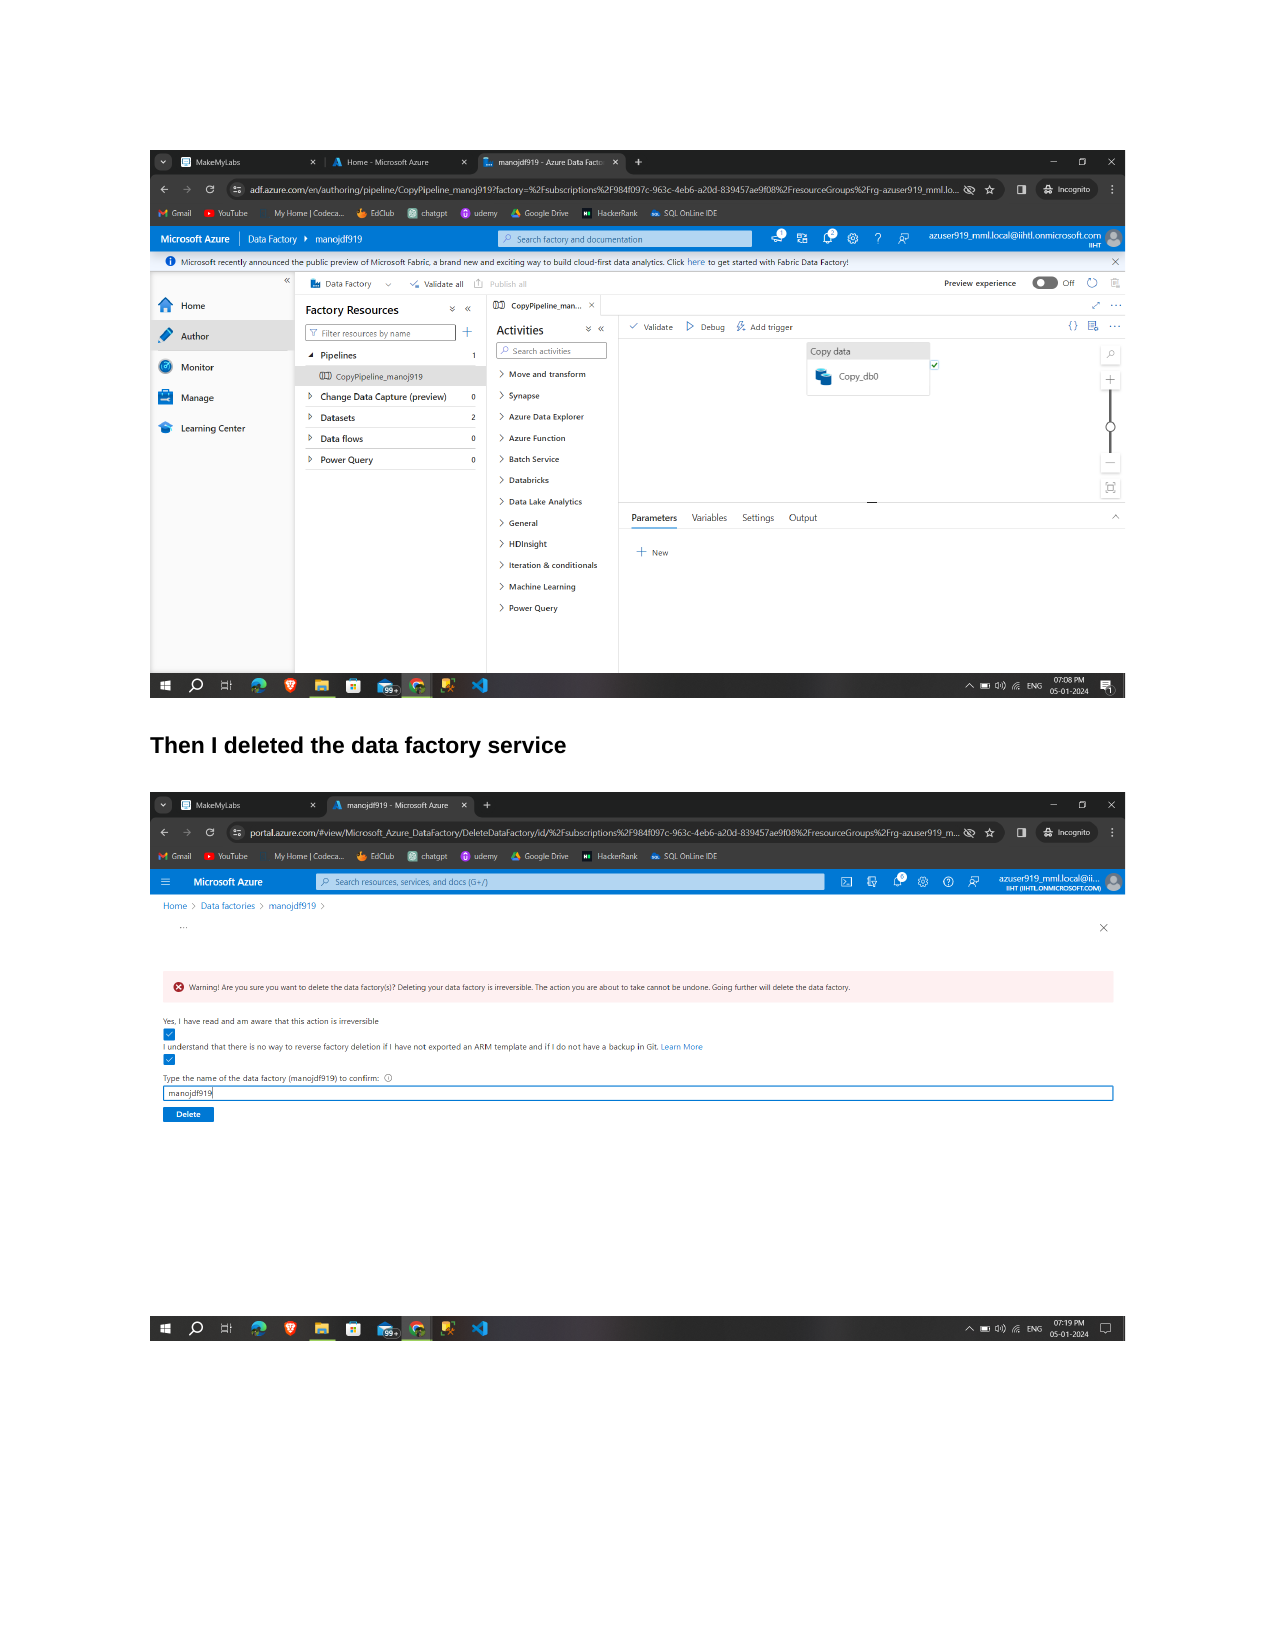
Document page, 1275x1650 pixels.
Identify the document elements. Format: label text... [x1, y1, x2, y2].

text Then I deleted the data factory service [150, 732, 1125, 758]
picture [150, 150, 1125, 698]
picture [150, 792, 1125, 1341]
